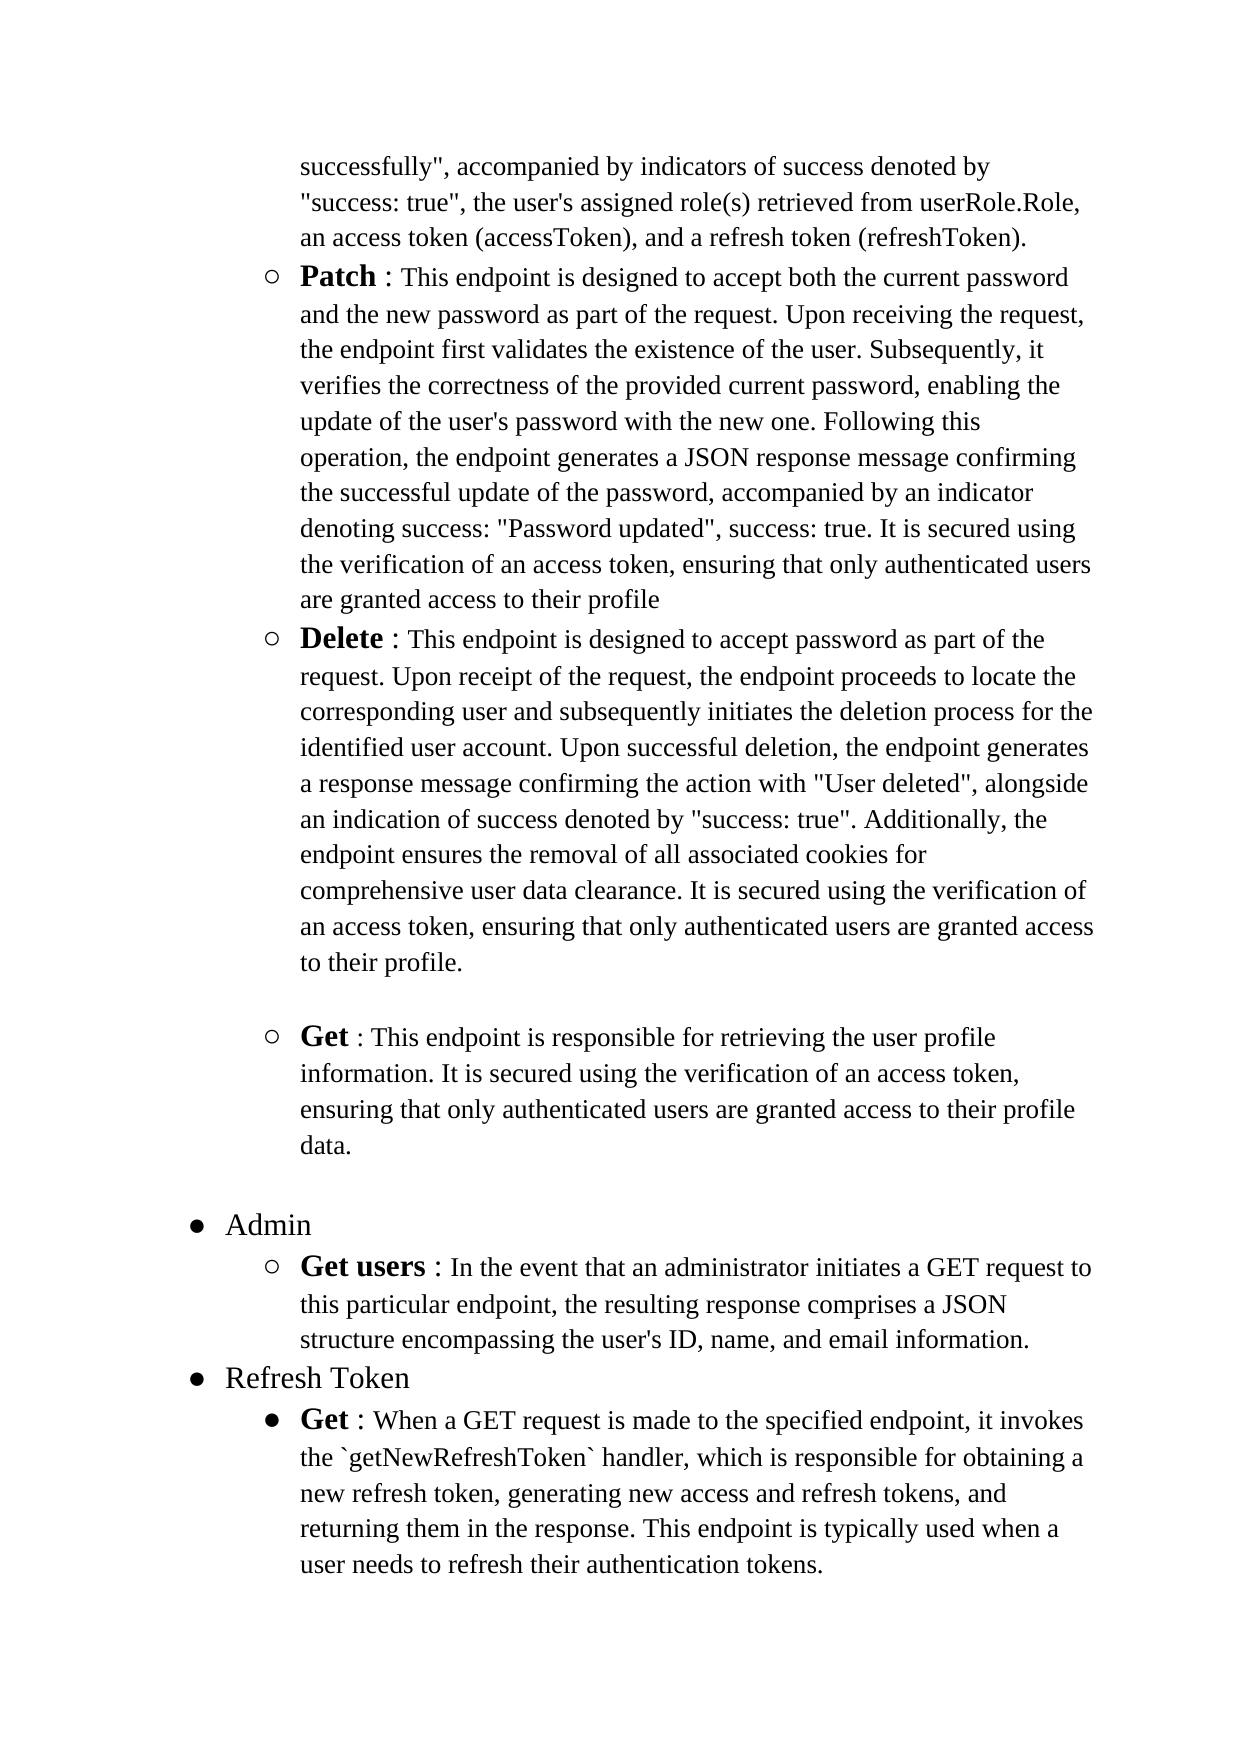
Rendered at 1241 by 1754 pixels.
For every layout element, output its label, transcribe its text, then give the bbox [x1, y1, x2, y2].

list Refresh Token [187, 1359, 1096, 1395]
list Patch : This endpoint is designed to accept both the current password and the new password as part of the request. Upon receiving the request, the endpoint first validates the existence of the user. Subsequently, it verifies the correctness of the provided current password, enabling the update of the user's password with the new one. Following this operation, the endpoint generates a JSON response message confirming the successful update of the password, accompanied by an indicator denoting success: "Password updated", success: true. It is secured using the verification of an access token, ensuring that only authenticated users are granted access to their profile [262, 257, 1096, 615]
list Delete : This endpoint is designed to accept password as part of the request. Upon receipt of the request, the endpoint proceeds to locate the corresponding user and subsequently initiates the deletion process for the identified user account. Upon successful deletion, the endpoint generates a response message confirming the action with "User deleted", alongside an indication of success denoted by "success: true". Additionally, the endpoint ensures the removal of all associated cookies for comprehensive user data clearance. It is secured using the verification of an access token, ensuring that only authenticated users are granted access to their profile. [262, 619, 1096, 977]
list Admin [187, 1206, 1096, 1242]
list Get : This endpoint is responsible for retrieving the user profile information. It is secured using the verification of an access token, ensuring that only authenticated users are granted access to their profile data. [262, 1017, 1096, 1160]
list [262, 150, 1096, 253]
list Get : When a GET request is made to the specified endpoint, it invokes the `getNewRefreshToken` handler, which is responsible for obtaining a new refresh token, generating new access and refresh tokens, and returning them in the response. This endpoint is typically used when a user needs to refresh their authentication tokens. [262, 1401, 1096, 1579]
list Get users : In the event that an administrator initiates a GET request to this particular endpoint, the resulting response comprises a JSON structure encompassing the user's ID, name, and email information. [262, 1247, 1096, 1355]
